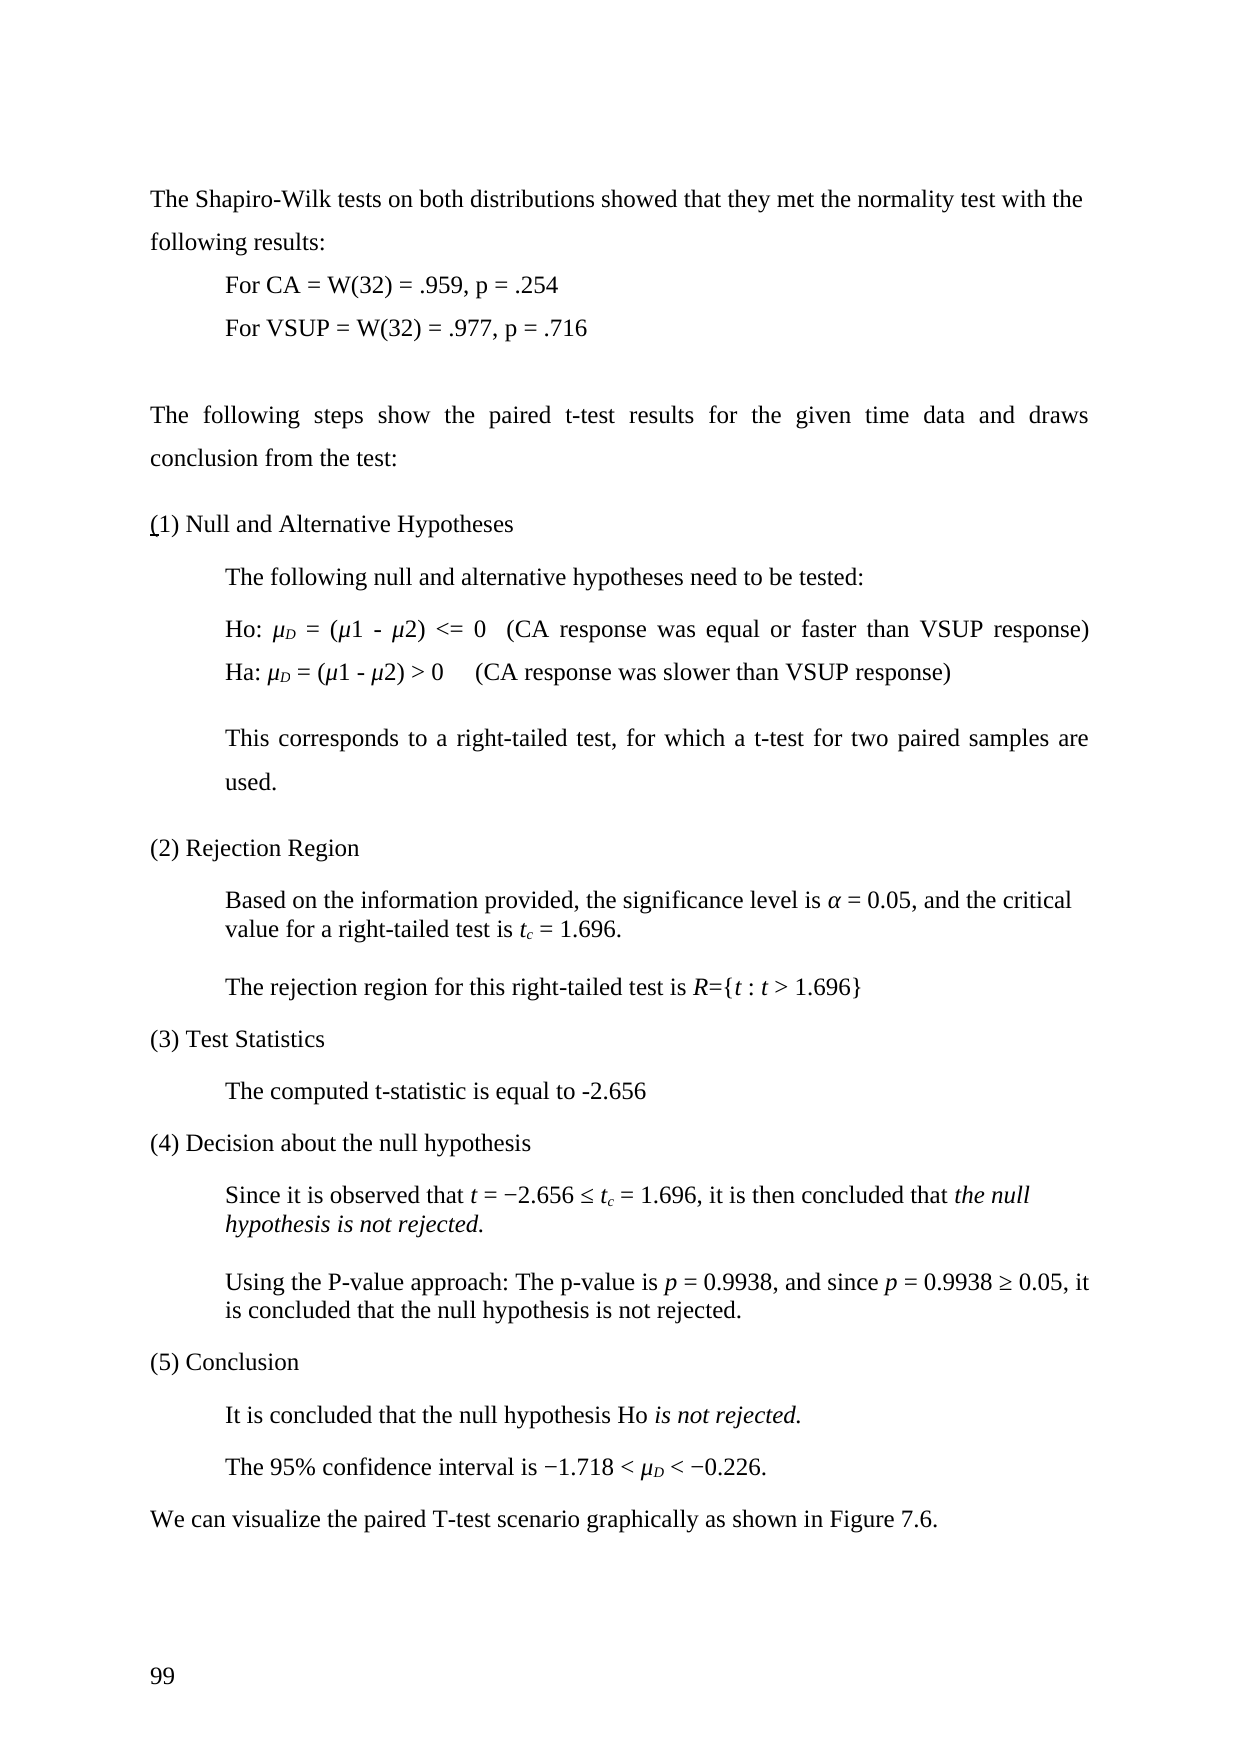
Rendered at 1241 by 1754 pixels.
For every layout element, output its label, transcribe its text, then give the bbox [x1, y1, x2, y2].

text It is concluded that the null hypothesis Ho is not rejected. [225, 1400, 1090, 1428]
text This corresponds to a right-tailed test, for which a t-test for two paired samples are used. [225, 723, 1090, 795]
text Based on the information provided, the significance level is α = 0.05, and the critical value for a right-tailed test is tc​ = 1.696. [225, 885, 1090, 943]
text (5) Conclusion [150, 1347, 1090, 1376]
text For VSUP = W(32) = .977, p = .716 [225, 313, 1090, 342]
text Since it is observed that t = −2.656 ≤ tc ​= 1.696, it is then concluded that the null hypothesis is not rejected. [225, 1180, 1090, 1238]
text The rejection region for this right-tailed test is R={t : t > 1.696} [225, 972, 1090, 1000]
text We can visualize the paired T-test scenario graphically as shown in Figure 7.6. [150, 1504, 1090, 1533]
text (2) Rejection Region [150, 833, 1090, 862]
text The Shapiro-Wilk tests on both distributions showed that they met the normality test with the following results: [150, 184, 1090, 256]
text For CA = W(32) = .959, p = .254 [225, 270, 1090, 299]
text (4) Decision about the null hypothesis [150, 1128, 1090, 1157]
text Using the P-value approach: The p-value is p = 0.9938, and since p = 0.9938 ≥ 0.05, it is concluded that the null hypothesis is not rejected. [225, 1267, 1090, 1324]
text (1) Null and Alternative Hypotheses [150, 509, 1090, 538]
text (3) Test Statistics [150, 1024, 1090, 1052]
text The following null and alternative hypotheses need to be tested: [225, 562, 1090, 590]
text The 95% confidence interval is −1.718 < μD ​< −0.226. [225, 1452, 1090, 1481]
text The following steps show the paired t-test results for the given time data and draws conclusion from the test: [150, 400, 1090, 472]
text Ho: μD​​ = (μ1​ - μ2) <= 0 (CA response was equal or faster than VSUP response) Ha: μD = (μ1​ - μ2) > 0 (CA response was slower than VSUP response) [225, 614, 1090, 686]
text The computed t-statistic is equal to -2.656 [150, 1076, 1090, 1105]
